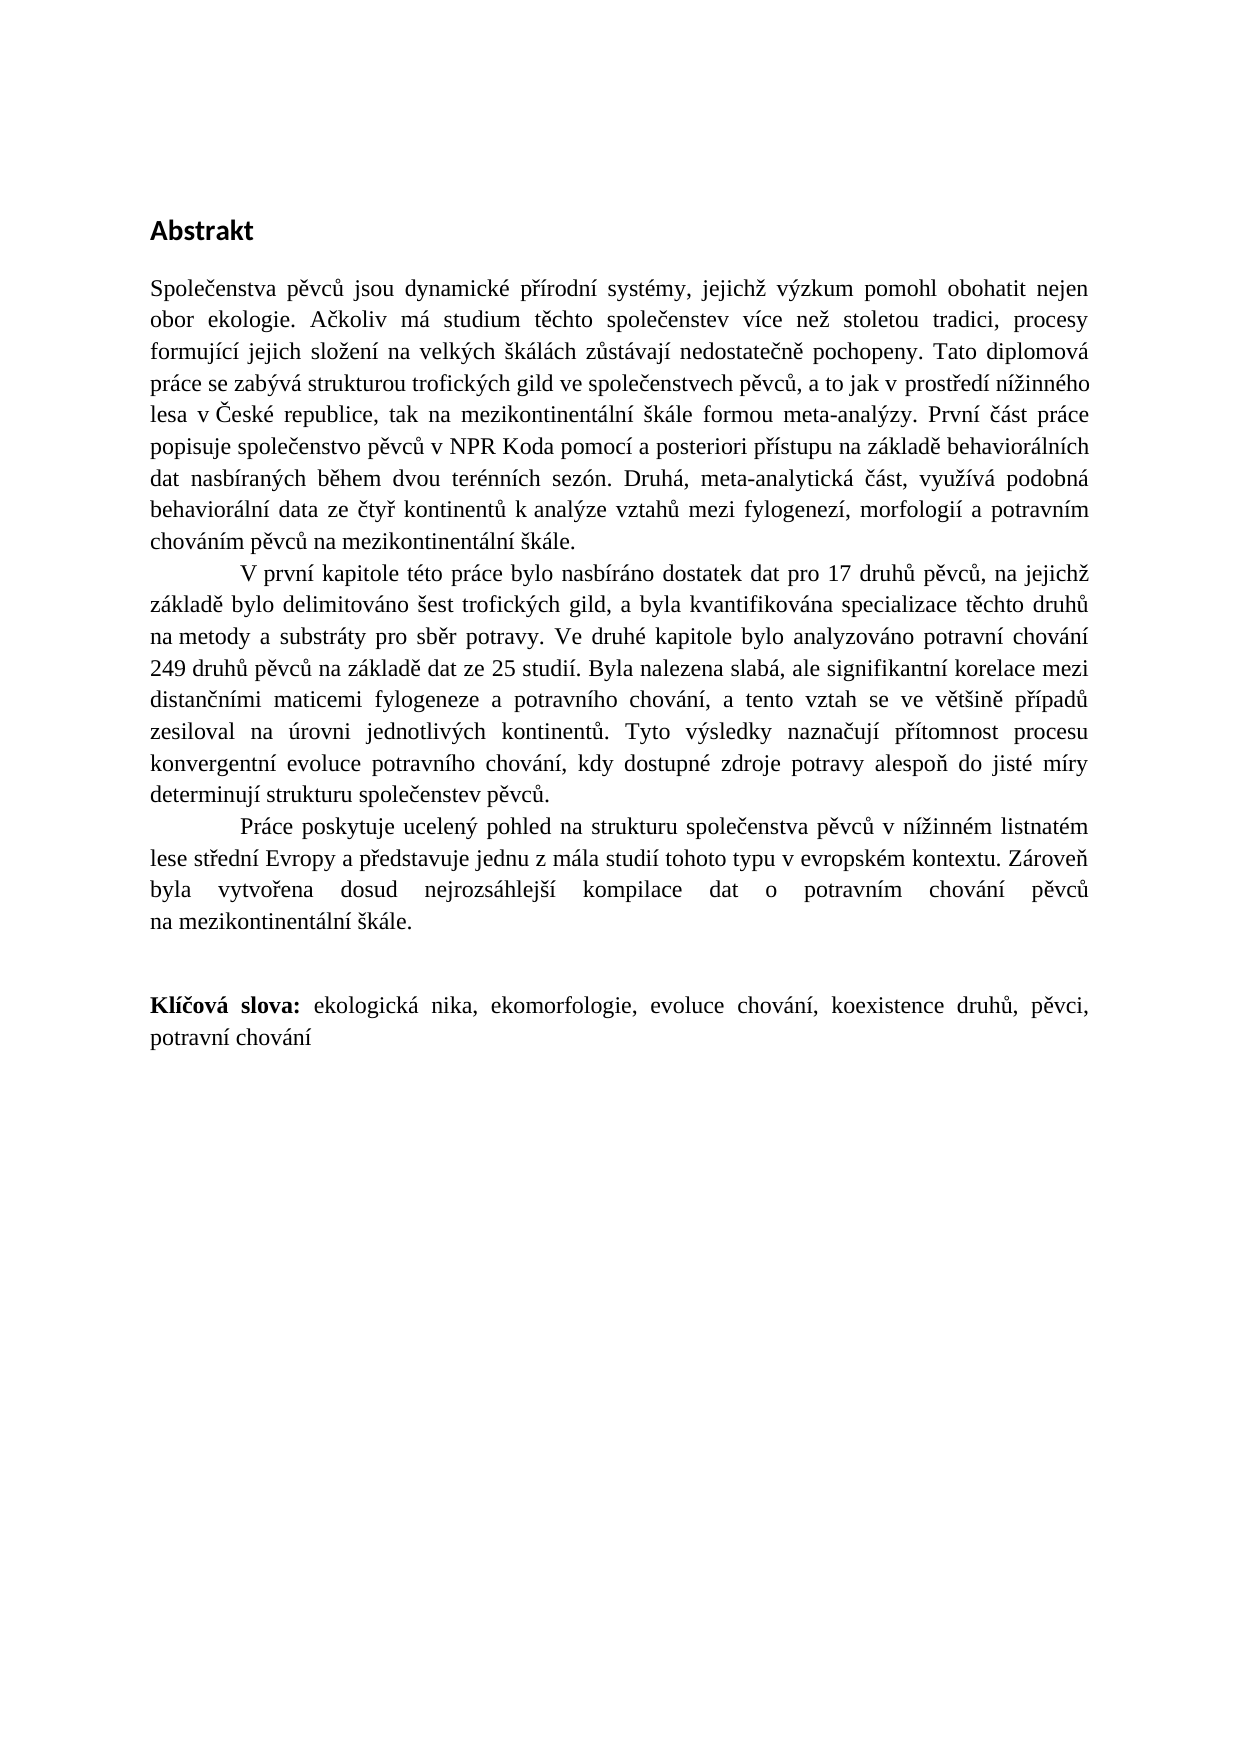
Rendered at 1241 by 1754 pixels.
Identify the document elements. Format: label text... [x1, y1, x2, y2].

text Společenstva pěvců jsou dynamické přírodní systémy, jejichž výzkum pomohl obohatit nejen obor ekologie. Ačkoliv má studium těchto společenstev více než stoletou tradici, procesy formující jejich složení na velkých škálách zůstávají nedostatečně pochopeny. Tato diplomová práce se zabývá strukturou trofických gild ve společenstvech pěvců, a to jak v prostředí nížinného lesa v České republice, tak na mezikontinentální škále formou meta-analýzy. První část práce popisuje společenstvo pěvců v NPR Koda pomocí a posteriori přístupu na základě behaviorálních dat nasbíraných během dvou terénních sezón. Druhá, meta-analytická část, využívá podobná behaviorální data ze čtyř kontinentů k analýze vztahů mezi fylogenezí, morfologií a potravním chováním pěvců na mezikontinentální škále. [150, 273, 1090, 554]
text Klíčová slova: ekologická nika, ekomorfologie, evoluce chování, koexistence druhů, pěvci, potravní chování [150, 992, 1090, 1051]
text V první kapitole této práce bylo nasbíráno dostatek dat pro 17 druhů pěvců, na jejichž základě bylo delimitováno šest trofických gild, a byla kvantifikována specializace těchto druhů na metody a substráty pro sběr potravy. Ve druhé kapitole bylo analyzováno potravní chování 249 druhů pěvců na základě dat ze 25 studií. Byla nalezena slabá, ale signifikantní korelace mezi distančními maticemi fylogeneze a potravního chování, a tento vztah se ve většině případů zesiloval na úrovni jednotlivých kontinentů. Tyto výsledky naznačují přítomnost procesu konvergentní evoluce potravního chování, kdy dostupné zdroje potravy alespoň do jisté míry determinují strukturu společenstev pěvců. [150, 558, 1090, 808]
text Práce poskytuje ucelený pohled na strukturu společenstva pěvců v nížinném listnatém lese střední Evropy a představuje jednu z mála studií tohoto typu v evropském kontextu. Zároveň byla vytvořena dosud nejrozsáhlejší kompilace dat o potravním chování pěvců na mezikontinentální škále. [150, 812, 1090, 934]
text Abstrakt [150, 212, 1090, 247]
